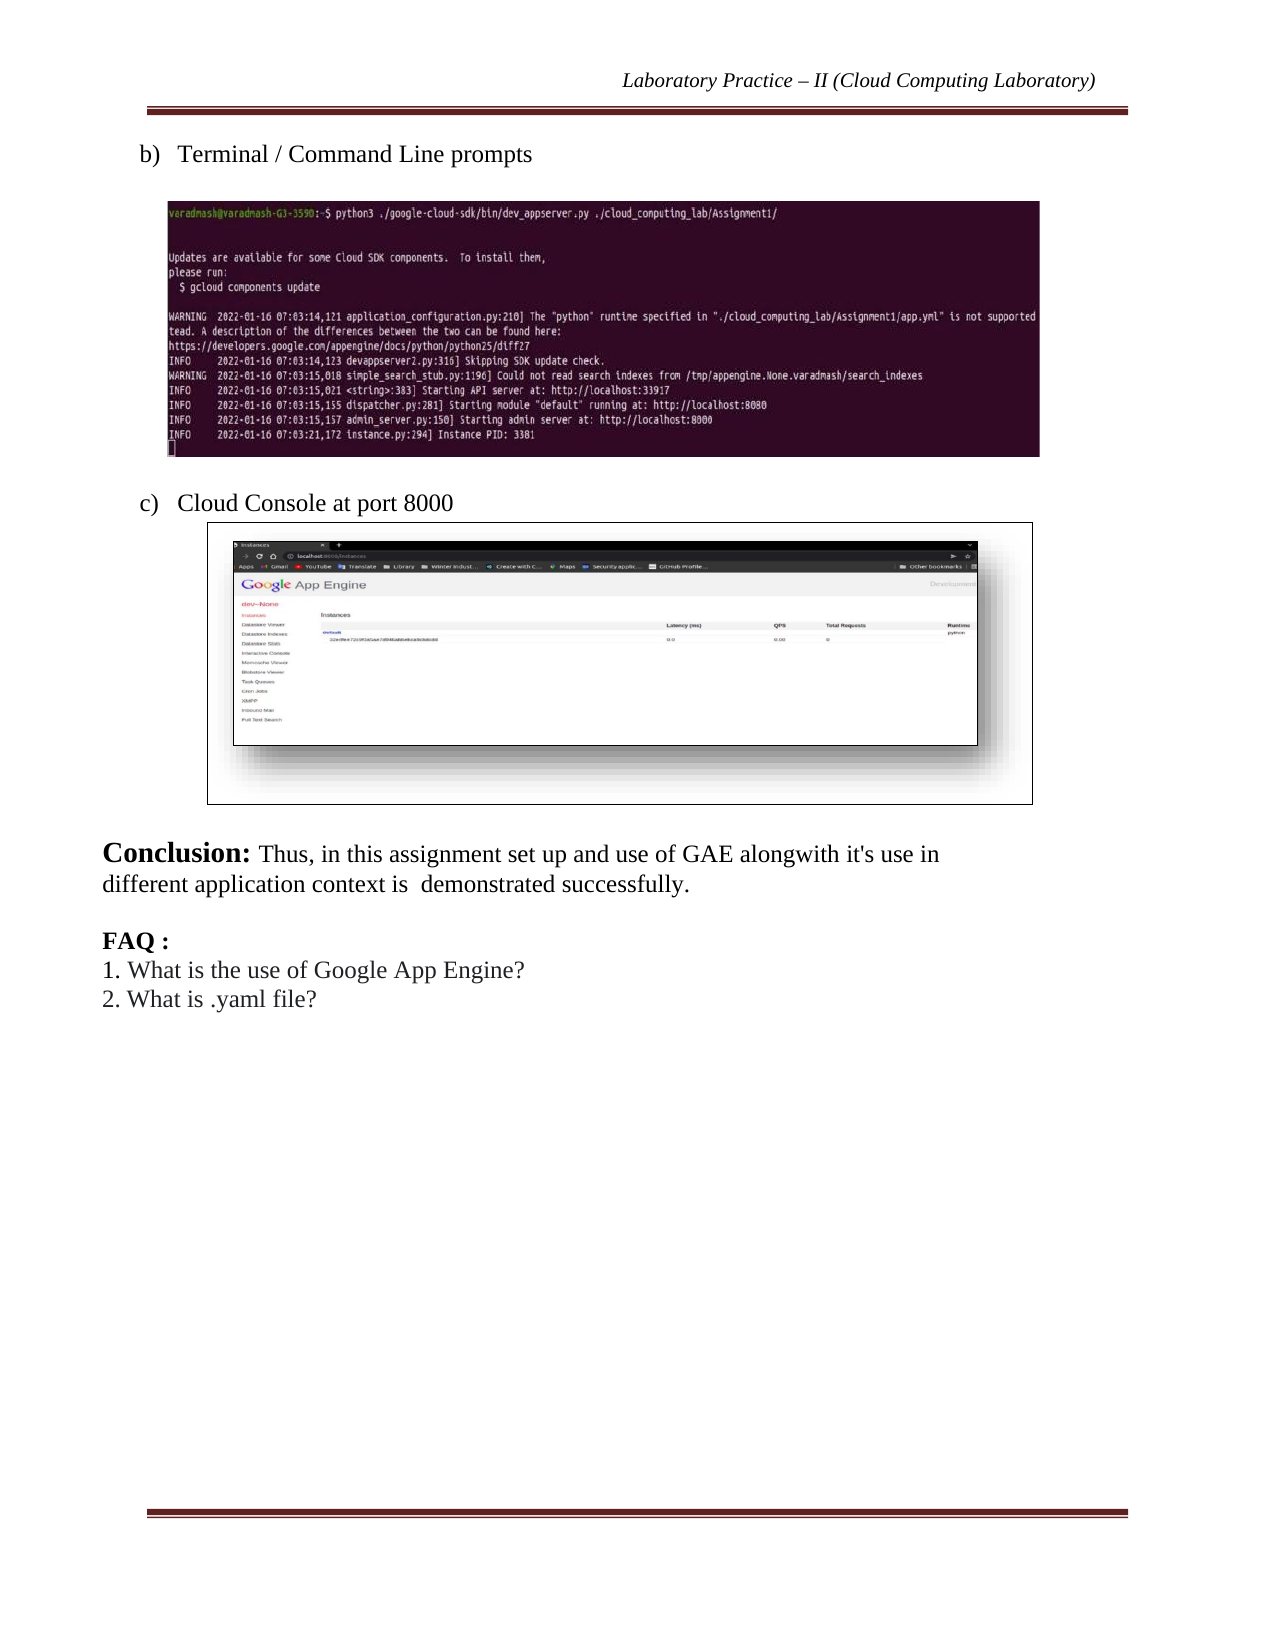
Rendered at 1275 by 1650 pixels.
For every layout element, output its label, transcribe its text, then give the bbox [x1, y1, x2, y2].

text Conclusion: Thus, in this assignment set up and use of GAE alongwith it's use in different application context is demonstrated successfully. [102, 835, 1031, 897]
list Terminal / Command Line prompts [139, 139, 1162, 167]
list What is .yaml file? [102, 984, 1162, 1012]
list Cloud Console at port 8000 [139, 488, 1162, 517]
picture [208, 523, 1032, 804]
list What is the use of Google App Engine? [102, 955, 1162, 984]
subtitle FAQ : [102, 926, 1162, 955]
picture [167, 201, 1040, 457]
